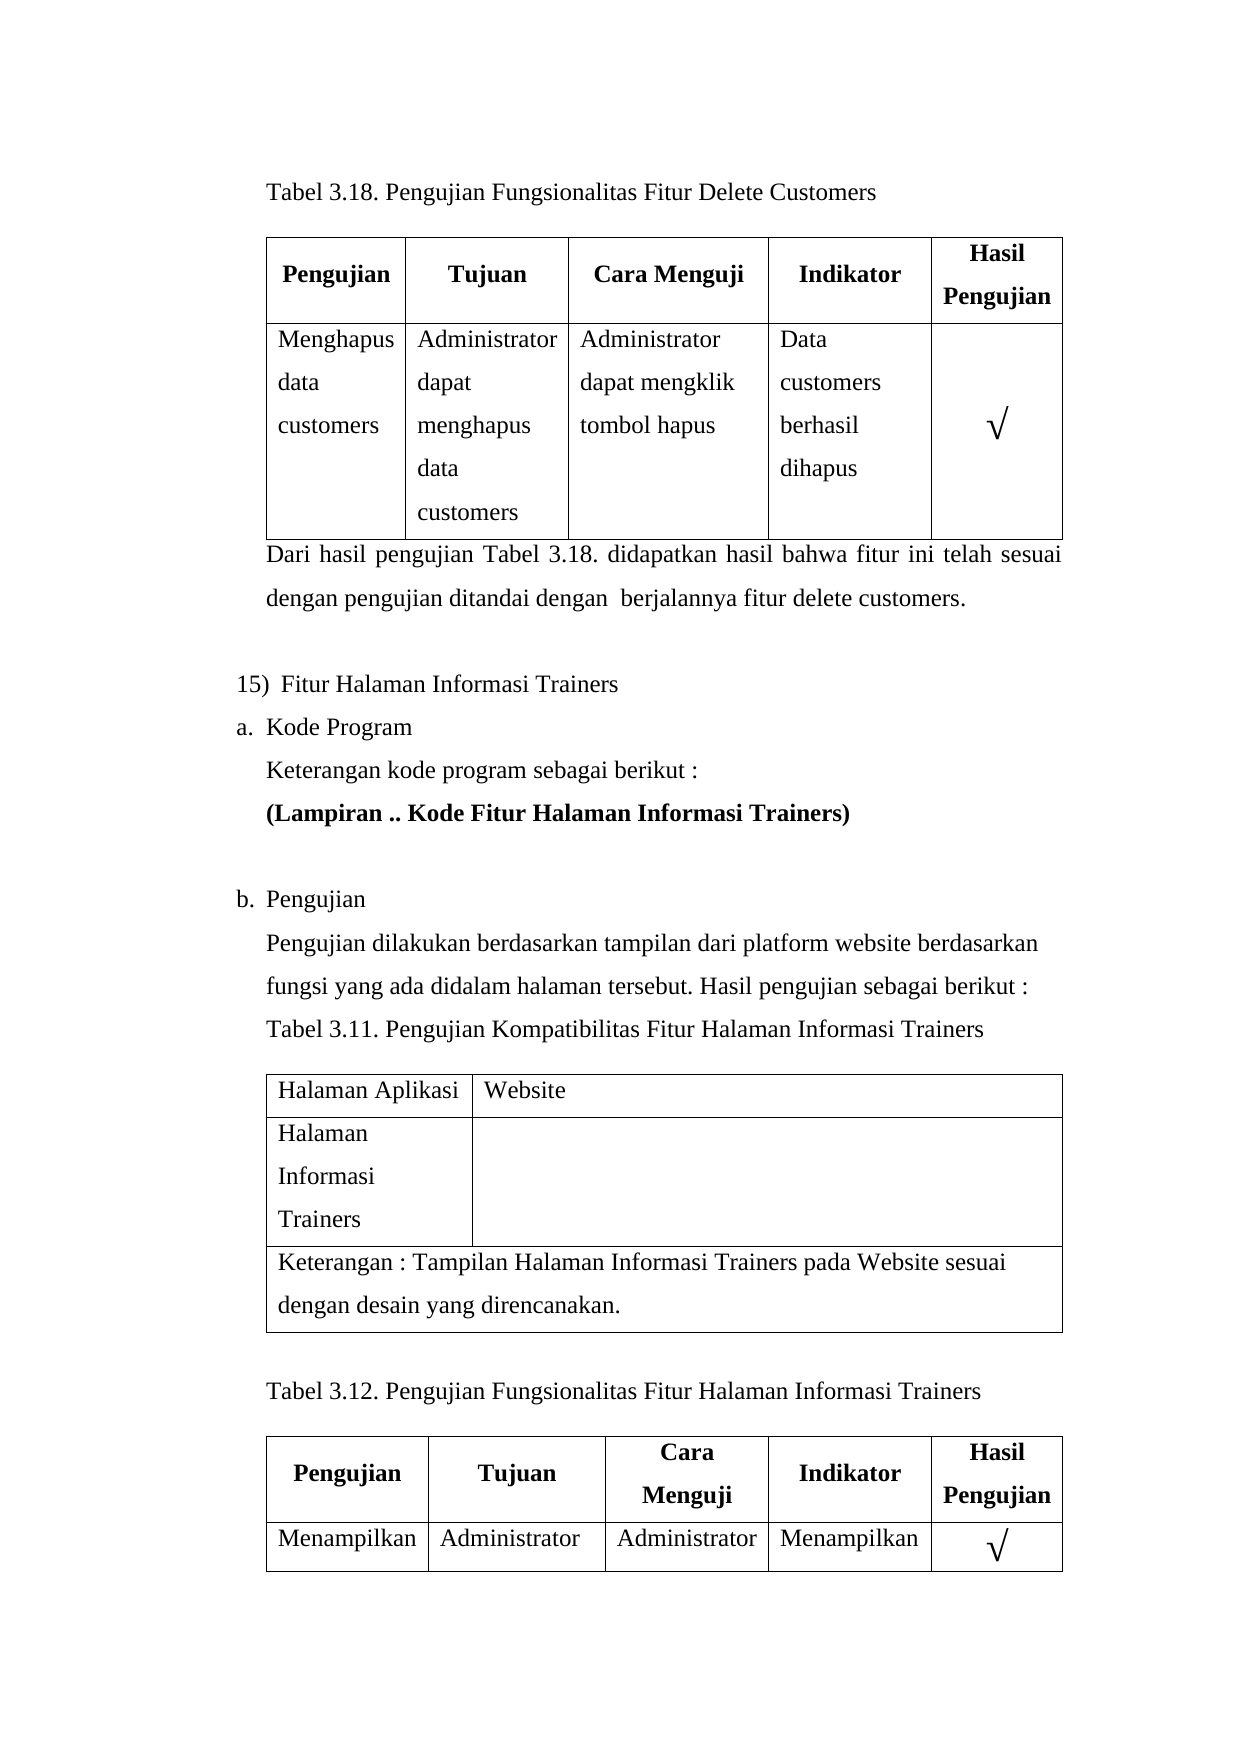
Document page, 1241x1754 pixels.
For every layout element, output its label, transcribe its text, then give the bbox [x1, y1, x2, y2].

list Tabel 3.11. Pengujian Kompatibilitas Fitur Halaman Informasi Trainers [266, 1014, 1063, 1043]
table_cell Menghapus data customers [267, 324, 405, 538]
list Tabel 3.12. Pengujian Fungsionalitas Fitur Halaman Informasi Trainers [266, 1376, 1063, 1405]
list Keterangan kode program sebagai berikut : [266, 755, 1063, 784]
table_cell Keterangan : Tampilan Halaman Informasi Trainers pada Website sesuai dengan desain yang direncanakan. [267, 1247, 1062, 1332]
list (Lampiran .. Kode Fitur Halaman Informasi Trainers) [266, 798, 1063, 827]
table_header Indikator [769, 1437, 931, 1522]
table_cell √ [932, 1523, 1062, 1571]
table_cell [769, 1523, 931, 1571]
table_cell √ [932, 324, 1062, 538]
table_header Cara Menguji [606, 1437, 768, 1522]
table_header Pengujian [267, 238, 405, 323]
table_header Halaman Aplikasi [267, 1075, 472, 1117]
table_header Tujuan [406, 238, 568, 323]
table_header Pengujian [267, 1437, 428, 1522]
table_cell Data customers berhasil dihapus [769, 324, 931, 538]
table_cell Administrator dapat mengklik tombol hapus [569, 324, 768, 538]
list Dari hasil pengujian Tabel 3.18. didapatkan hasil bahwa fitur ini telah sesuai dengan pengujian ditandai dengan berjalannya fitur delete customers. [266, 540, 1063, 611]
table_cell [429, 1523, 605, 1571]
list Tabel 3.18. Pengujian Fungsionalitas Fitur Delete Customers [266, 177, 1063, 206]
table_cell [267, 1523, 428, 1571]
table_header Website [473, 1075, 1062, 1117]
table_header Tujuan [429, 1437, 605, 1522]
list Pengujian [236, 884, 1063, 913]
list Kode Program [236, 712, 1063, 741]
table_header Hasil Pengujian [932, 1437, 1062, 1522]
table_cell [473, 1118, 1062, 1246]
table_header Hasil Pengujian [932, 238, 1062, 323]
list Fitur Halaman Informasi Trainers [236, 669, 1063, 698]
table_cell Halaman Informasi Trainers [267, 1118, 472, 1246]
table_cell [606, 1523, 768, 1571]
table_header Indikator [769, 238, 931, 323]
table_header Cara Menguji [569, 238, 768, 323]
list Pengujian dilakukan berdasarkan tampilan dari platform website berdasarkan fungsi yang ada didalam halaman tersebut. Hasil pengujian sebagai berikut : [266, 928, 1063, 999]
table_cell Administrator dapat menghapus data customers [406, 324, 568, 538]
